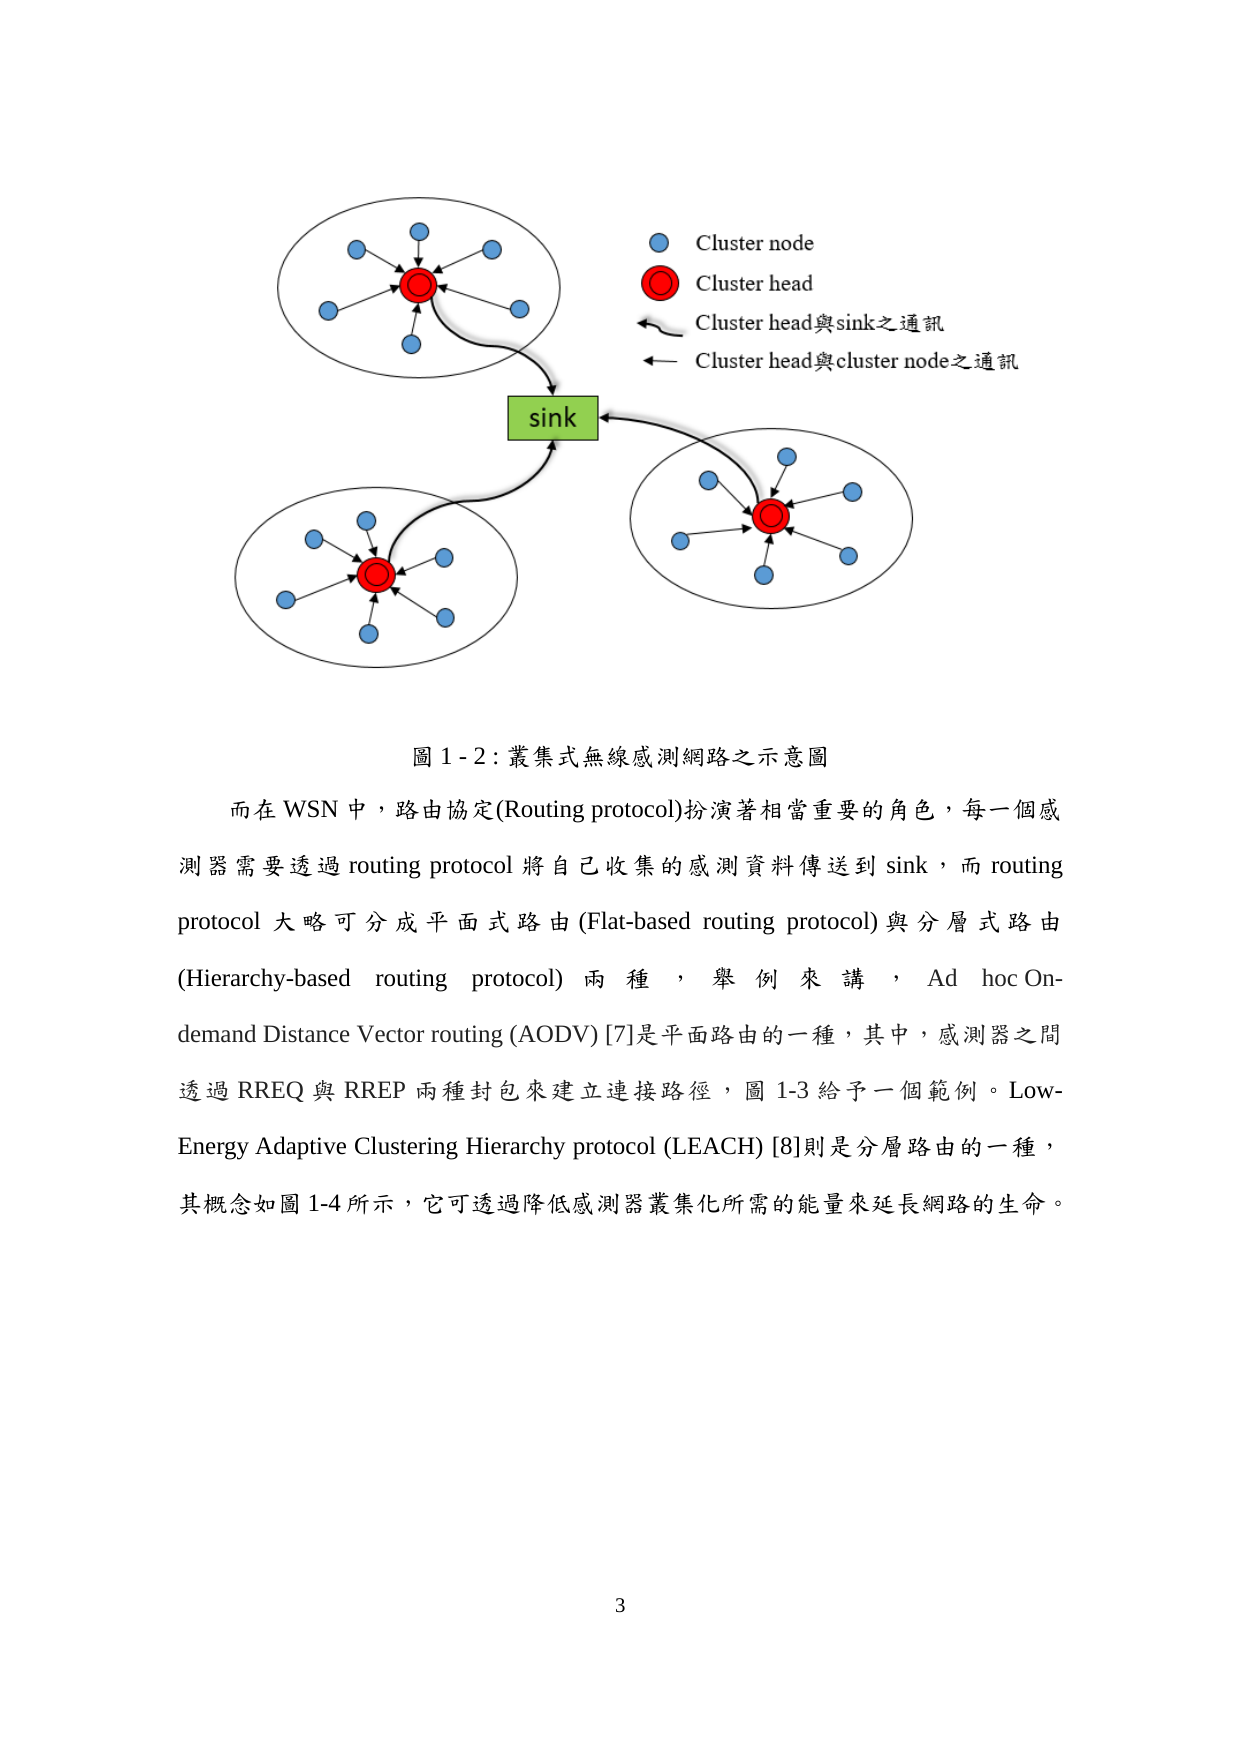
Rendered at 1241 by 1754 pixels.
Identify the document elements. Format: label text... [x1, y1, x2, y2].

text 而在WSN中，路由協定(Routing protocol)扮演著相當重要的角色，每一個感測器需要透過routing protocol將自己收集的感測資料傳送到sink，而routing protocol大略可分成平面式路由(Flat-based routing protocol)與分層式路由(Hierarchy-based routing protocol)兩種，舉例來講，Ad hoc On-demand Distance Vector routing (AODV) [7]是平面路由的一種，其中，感測器之間透過RREQ與RREP兩種封包來建立連接路徑，圖1-3給予一個範例。Low-Energy Adaptive Clustering Hierarchy protocol (LEACH) [8]則是分層路由的一種，其概念如圖1-4所示，它可透過降低感測器叢集化所需的能量來延長網路的生命。 [177, 789, 1063, 1019]
text 圖1 - 2 : 叢集式無線感測網路之示意圖 [177, 736, 1063, 773]
picture [177, 159, 1063, 690]
text 而在WSN中，路由協定(Routing protocol)扮演著相當重要的角色，每一個感測器需要透過routing protocol將自己收集的感測資料傳送到sink，而routing protocol大略可分成平面式路由(Flat-based routing protocol)與分層式路由(Hierarchy-based routing protocol)兩種，舉例來講，Ad hoc On-demand Distance Vector routing (AODV) [7]是平面路由的一種，其中，感測器之間透過RREQ與RREP兩種封包來建立連接路徑，圖1-3給予一個範例。Low-Energy Adaptive Clustering Hierarchy protocol (LEACH) [8]則是分層路由的一種，其概念如圖1-4所示，它可透過降低感測器叢集化所需的能量來延長網路的生命。 [177, 1047, 1063, 1188]
